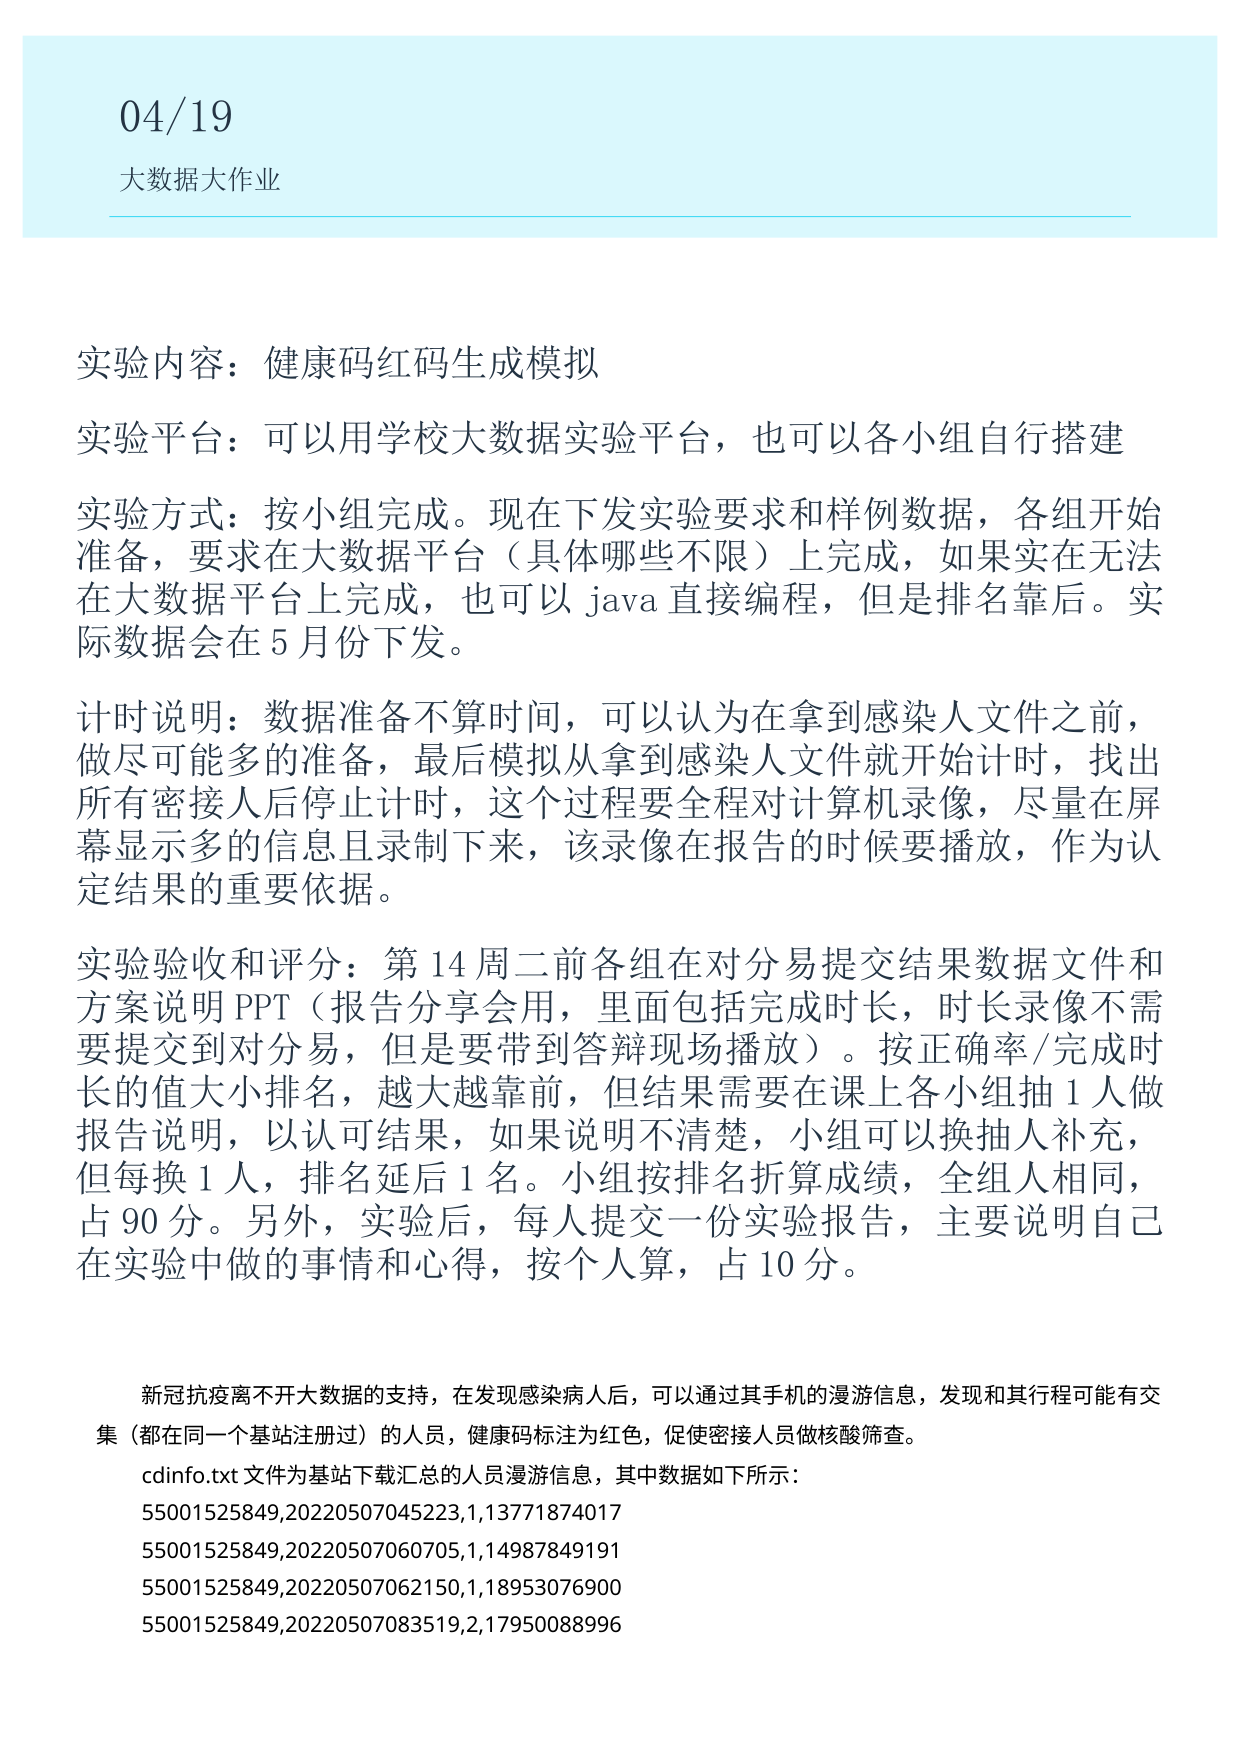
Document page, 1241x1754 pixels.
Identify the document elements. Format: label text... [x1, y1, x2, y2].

list 实验平台：可以用学校大数据实验平台，也可以各小组自行搭建 [75, 414, 1165, 457]
list cdinfo.txt文件为基站下载汇总的人员漫游信息，其中数据如下所示： [96, 1458, 1165, 1489]
list 55001525849,20220507045223,1,13771874017 [96, 1497, 1165, 1527]
list 实验内容：健康码红码生成模拟 [75, 339, 1165, 382]
text 04/19 [75, 81, 1165, 146]
list 实验方式：按小组完成。现在下发实验要求和样例数据，各组开始准备，要求在大数据平台（具体哪些不限）上完成，如果实在无法在大数据平台上完成，也可以java直接编程，但是排名靠后。实际数据会在5月份下发。 [75, 489, 1165, 661]
text 大数据大作业 [75, 162, 1165, 193]
list 55001525849,20220507083519,2,17950088996 [96, 1609, 1165, 1639]
list 55001525849,20220507060705,1,14987849191 [96, 1534, 1165, 1564]
list 实验验收和评分：第14周二前各组在对分易提交结果数据文件和方案说明PPT（报告分享会用，里面包括完成时长，时长录像不需要提交到对分易，但是要带到答辩现场播放）。按正确率/完成时长的值大小排名，越大越靠前，但结果需要在课上各小组抽1人做报告说明，以认可结果，如果说明不清楚，小组可以换抽人补充，但每换1人，排名延后1名。小组按排名折算成绩，全组人相同，占90分。另外，实验后，每人提交一份实验报告，主要说明自己在实验中做的事情和心得，按个人算，占10分。 [75, 940, 1165, 1282]
list 55001525849,20220507062150,1,18953076900 [96, 1572, 1165, 1602]
list 计时说明：数据准备不算时间，可以认为在拿到感染人文件之前，做尽可能多的准备，最后模拟从拿到感染人文件就开始计时，找出所有密接人后停止计时，这个过程要全程对计算机录像，尽量在屏幕显示多的信息且录制下来，该录像在报告的时候要播放，作为认定结果的重要依据。 [75, 693, 1165, 907]
list 新冠抗疫离不开大数据的支持，在发现感染病人后，可以通过其手机的漫游信息，发现和其行程可能有交集（都在同一个基站注册过）的人员，健康码标注为红色，促使密接人员做核酸筛查。 [96, 1378, 1165, 1450]
